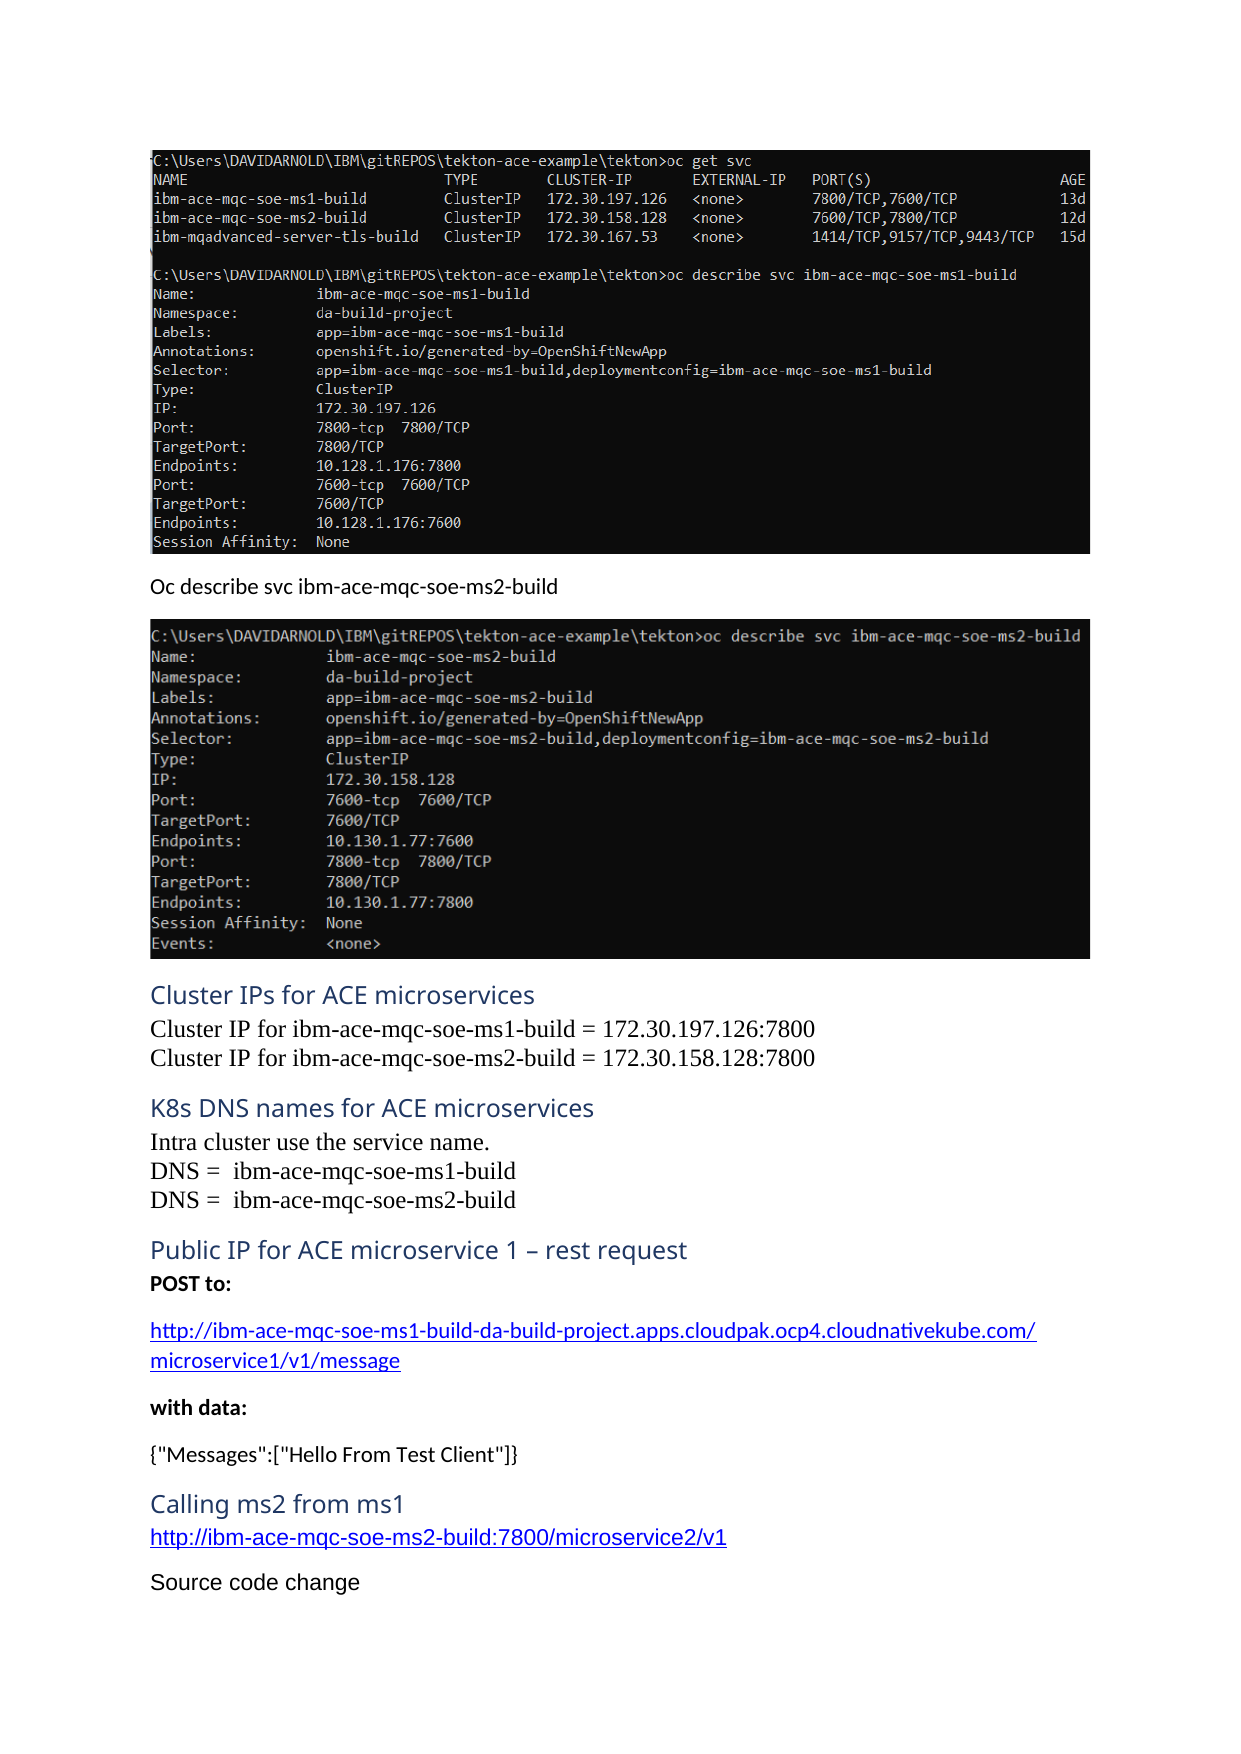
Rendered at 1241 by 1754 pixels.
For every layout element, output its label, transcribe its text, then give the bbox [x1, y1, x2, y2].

text http://ibm-ace-mqc-soe-ms1-build-da-build-project.apps.cloudpak.ocp4.cloudnativekube.com/microservice1/v1/message [150, 1316, 1090, 1374]
text {"Messages":["Hello From Test Client"]} [150, 1440, 1090, 1468]
text DNS = ibm-ace-mqc-soe-ms2-build [150, 1185, 1090, 1214]
text Intra cluster use the service name. [150, 1127, 1090, 1156]
text with data: [150, 1393, 1090, 1421]
picture [150, 150, 1091, 554]
subtitle K8s DNS names for ACE microservices [150, 1091, 1090, 1125]
picture [150, 619, 1091, 959]
text Source code change [150, 1569, 1090, 1595]
text Oc describe svc ibm-ace-mqc-soe-ms2-build [150, 572, 1090, 601]
subtitle Calling ms2 from ms1 [150, 1487, 1090, 1521]
text Cluster IP for ibm-ace-mqc-soe-ms1-build = 172.30.197.126:7800 [150, 1014, 1090, 1043]
text DNS = ibm-ace-mqc-soe-ms1-build [150, 1156, 1090, 1185]
subtitle Public IP for ACE microservice 1 – rest request [150, 1233, 1090, 1267]
text Cluster IP for ibm-ace-mqc-soe-ms2-build = 172.30.158.128:7800 [150, 1043, 1090, 1072]
text http://ibm-ace-mqc-soe-ms2-build:7800/microservice2/v1 [150, 1524, 1090, 1550]
text POST to: [150, 1269, 1090, 1297]
subtitle Cluster IPs for ACE microservices [150, 977, 1090, 1012]
